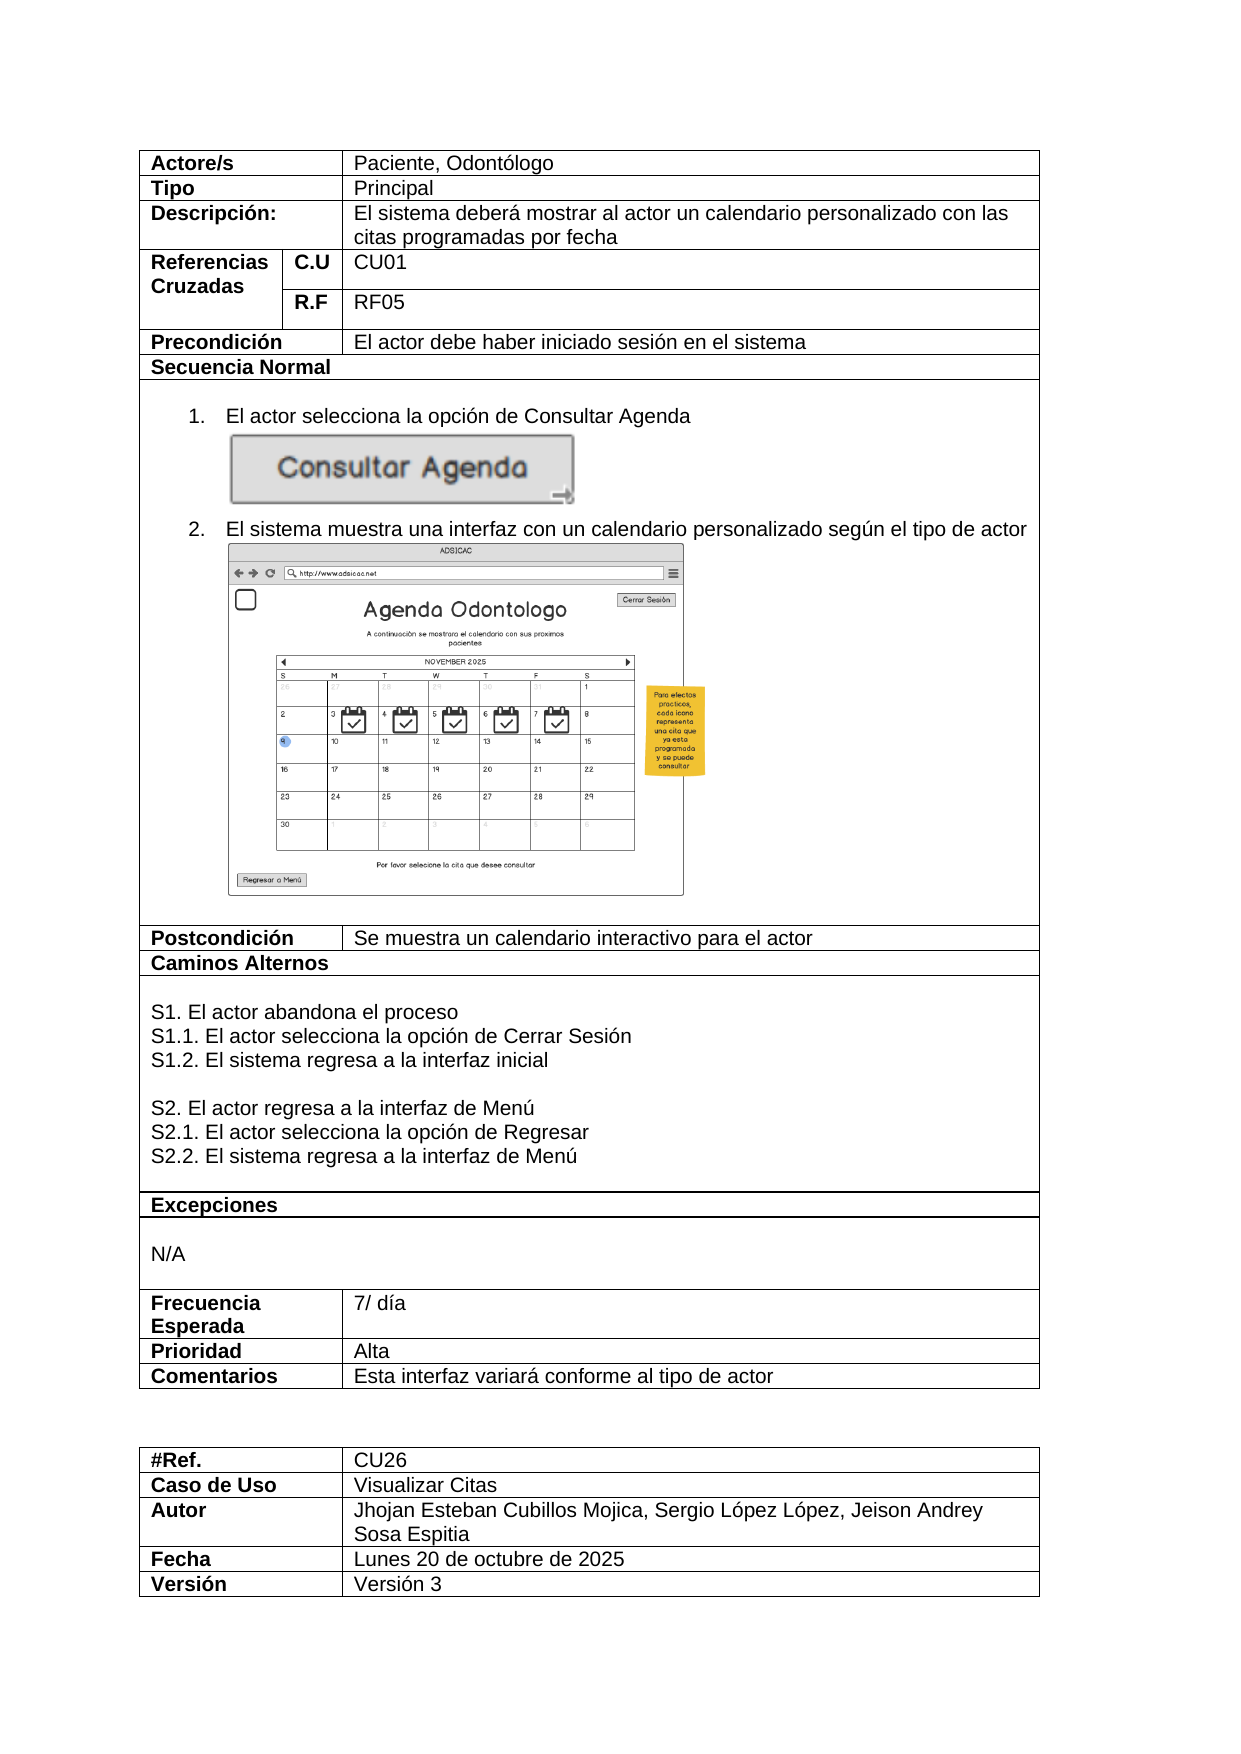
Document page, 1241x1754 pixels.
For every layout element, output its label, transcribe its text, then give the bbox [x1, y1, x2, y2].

table_cell 7/ día [343, 1290, 1039, 1338]
table_cell Descripción: [140, 201, 342, 249]
table_cell Autor [140, 1498, 342, 1546]
table_cell El actor selecciona la opción de Consultar Agenda El sistema muestra una interfaz con un calendario personalizado según el tipo de actor [140, 380, 1039, 925]
table_cell N/A [140, 1218, 1039, 1289]
table_cell Caminos Alternos [140, 951, 1039, 975]
table_cell Comentarios [140, 1364, 342, 1388]
table_cell Alta [343, 1339, 1039, 1363]
table_cell Se muestra un calendario interactivo para el actor [343, 926, 1039, 950]
table_cell Fecha [140, 1547, 342, 1571]
table_cell Prioridad [140, 1339, 342, 1363]
table_cell El sistema deberá mostrar al actor un calendario personalizado con las citas programadas por fecha [343, 201, 1039, 249]
table_cell S1. El actor abandona el proceso S1.1. El actor selecciona la opción de Cerrar Sesión S1.2. El sistema regresa a la interfaz inicial S2. El actor regresa a la interfaz de Menú S2.1. El actor selecciona la opción de Regresar S2.2. El sistema regresa a la interfaz de Menú [140, 976, 1039, 1191]
table_cell Excepciones [140, 1193, 1039, 1216]
table_cell Jhojan Esteban Cubillos Mojica, Sergio López López, Jeison Andrey Sosa Espitia [343, 1498, 1039, 1546]
table_cell Referencias Cruzadas [140, 250, 282, 328]
table_cell Visualizar Citas [343, 1473, 1039, 1497]
table_cell Tipo [140, 176, 342, 200]
table_cell Esta interfaz variará conforme al tipo de actor [343, 1364, 1039, 1388]
table_cell Postcondición [140, 926, 342, 950]
table_cell Principal [343, 176, 1039, 200]
table_cell Frecuencia Esperada [140, 1290, 342, 1338]
table_header CU26 [343, 1448, 1039, 1472]
picture [225, 540, 711, 901]
picture [225, 427, 588, 517]
table_cell RF05 [343, 290, 1039, 328]
table_header #Ref. [140, 1448, 342, 1472]
table_cell Versión 3 [343, 1572, 1039, 1596]
table_cell C.U [283, 250, 342, 289]
table_cell Actore/s [140, 151, 342, 175]
table_cell El actor debe haber iniciado sesión en el sistema [343, 330, 1039, 353]
table_cell Paciente, Odontólogo [343, 151, 1039, 175]
table_cell Lunes 20 de octubre de 2025 [343, 1547, 1039, 1571]
table_cell Precondición [140, 330, 342, 353]
table_cell Versión [140, 1572, 342, 1596]
table_cell Secuencia Normal [140, 355, 1039, 378]
table_cell CU01 [343, 250, 1039, 289]
table_cell R.F [283, 290, 342, 328]
table_cell Caso de Uso [140, 1473, 342, 1497]
